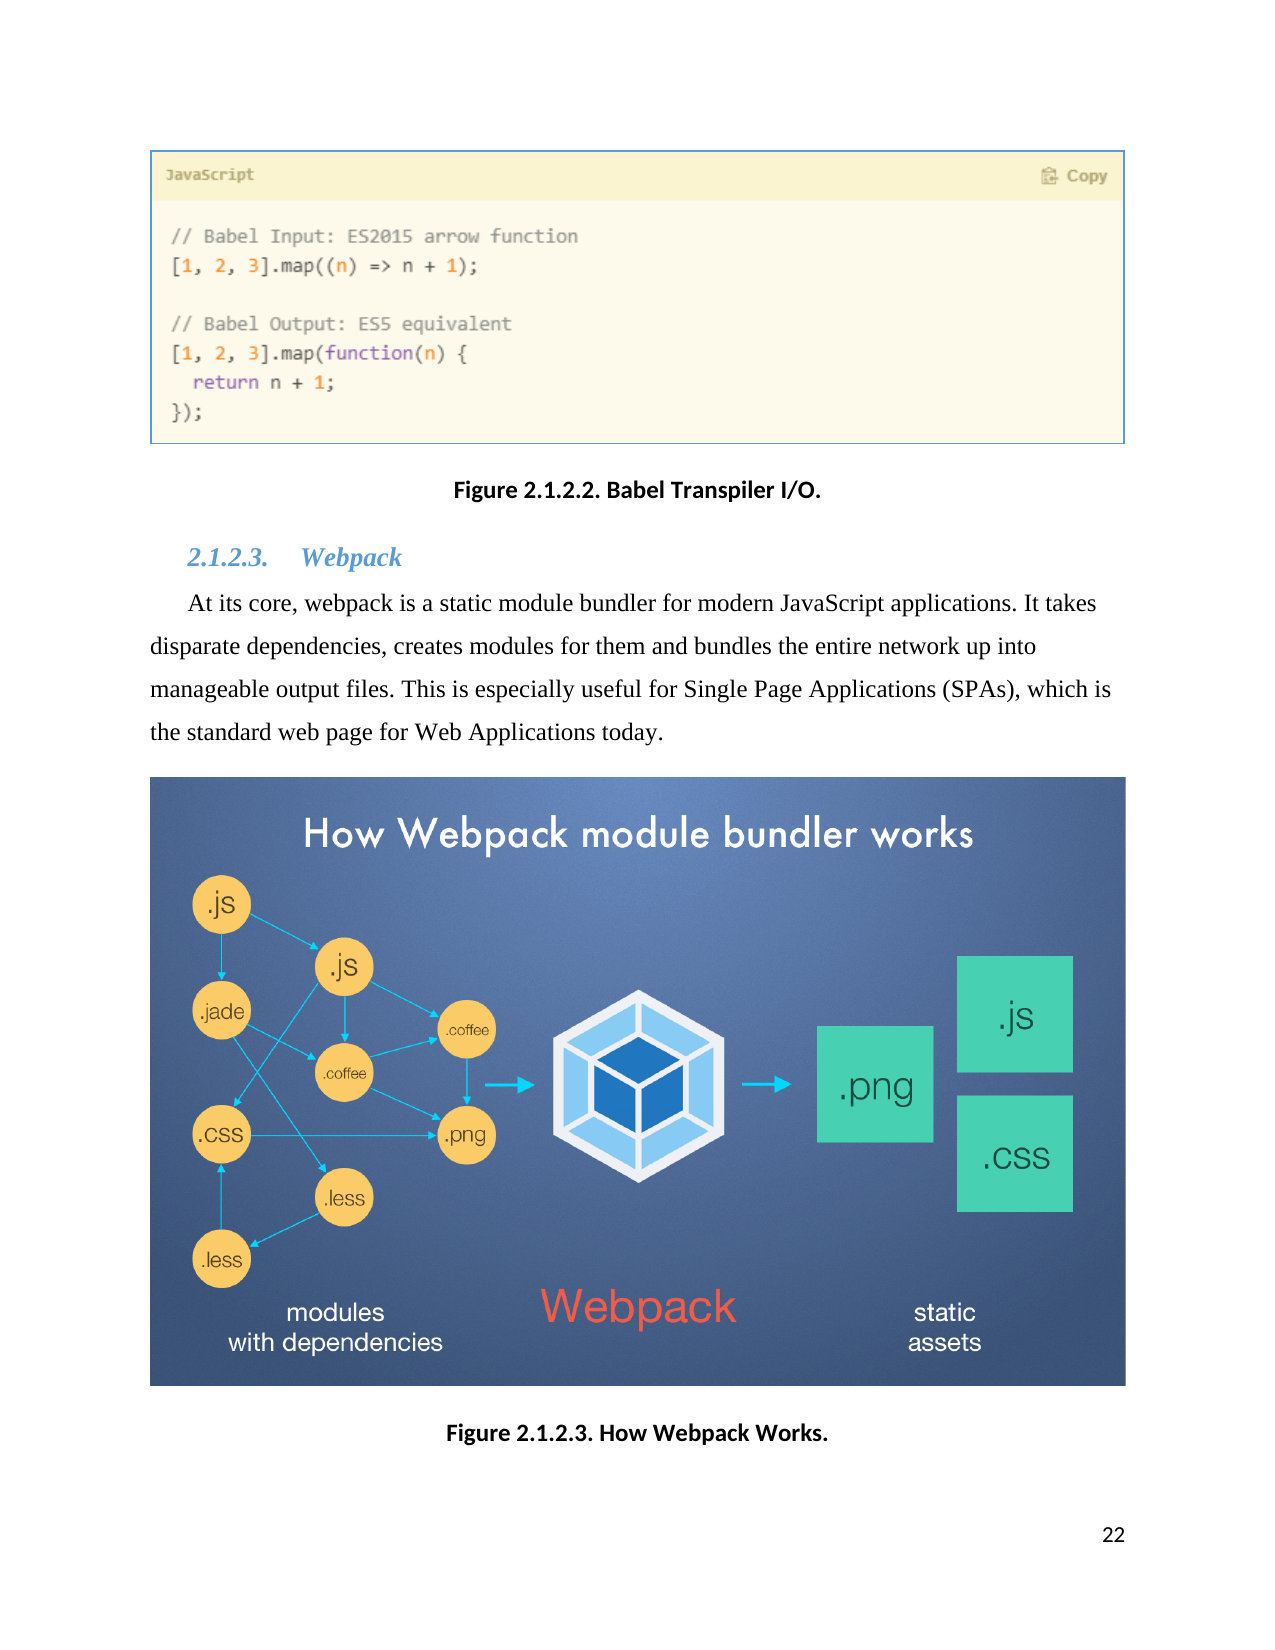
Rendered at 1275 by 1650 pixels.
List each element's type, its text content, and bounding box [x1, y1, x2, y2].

text Figure 2.1.2.3. How Webpack Works. [150, 1417, 1125, 1447]
text At its core, webpack is a static module bundler for modern JavaScript applications. It takes disparate dependencies, creates modules for them and bundles the entire network up into manageable output files. This is especially useful for Single Page Applications (SPAs), which is the standard web page for Web Applications today. [150, 588, 1125, 746]
picture [150, 777, 1126, 1386]
picture [152, 152, 1123, 443]
subtitle Webpack [187, 541, 1125, 572]
list Figure 2.1.2.2. Babel Transpiler I/O. [150, 475, 1125, 505]
